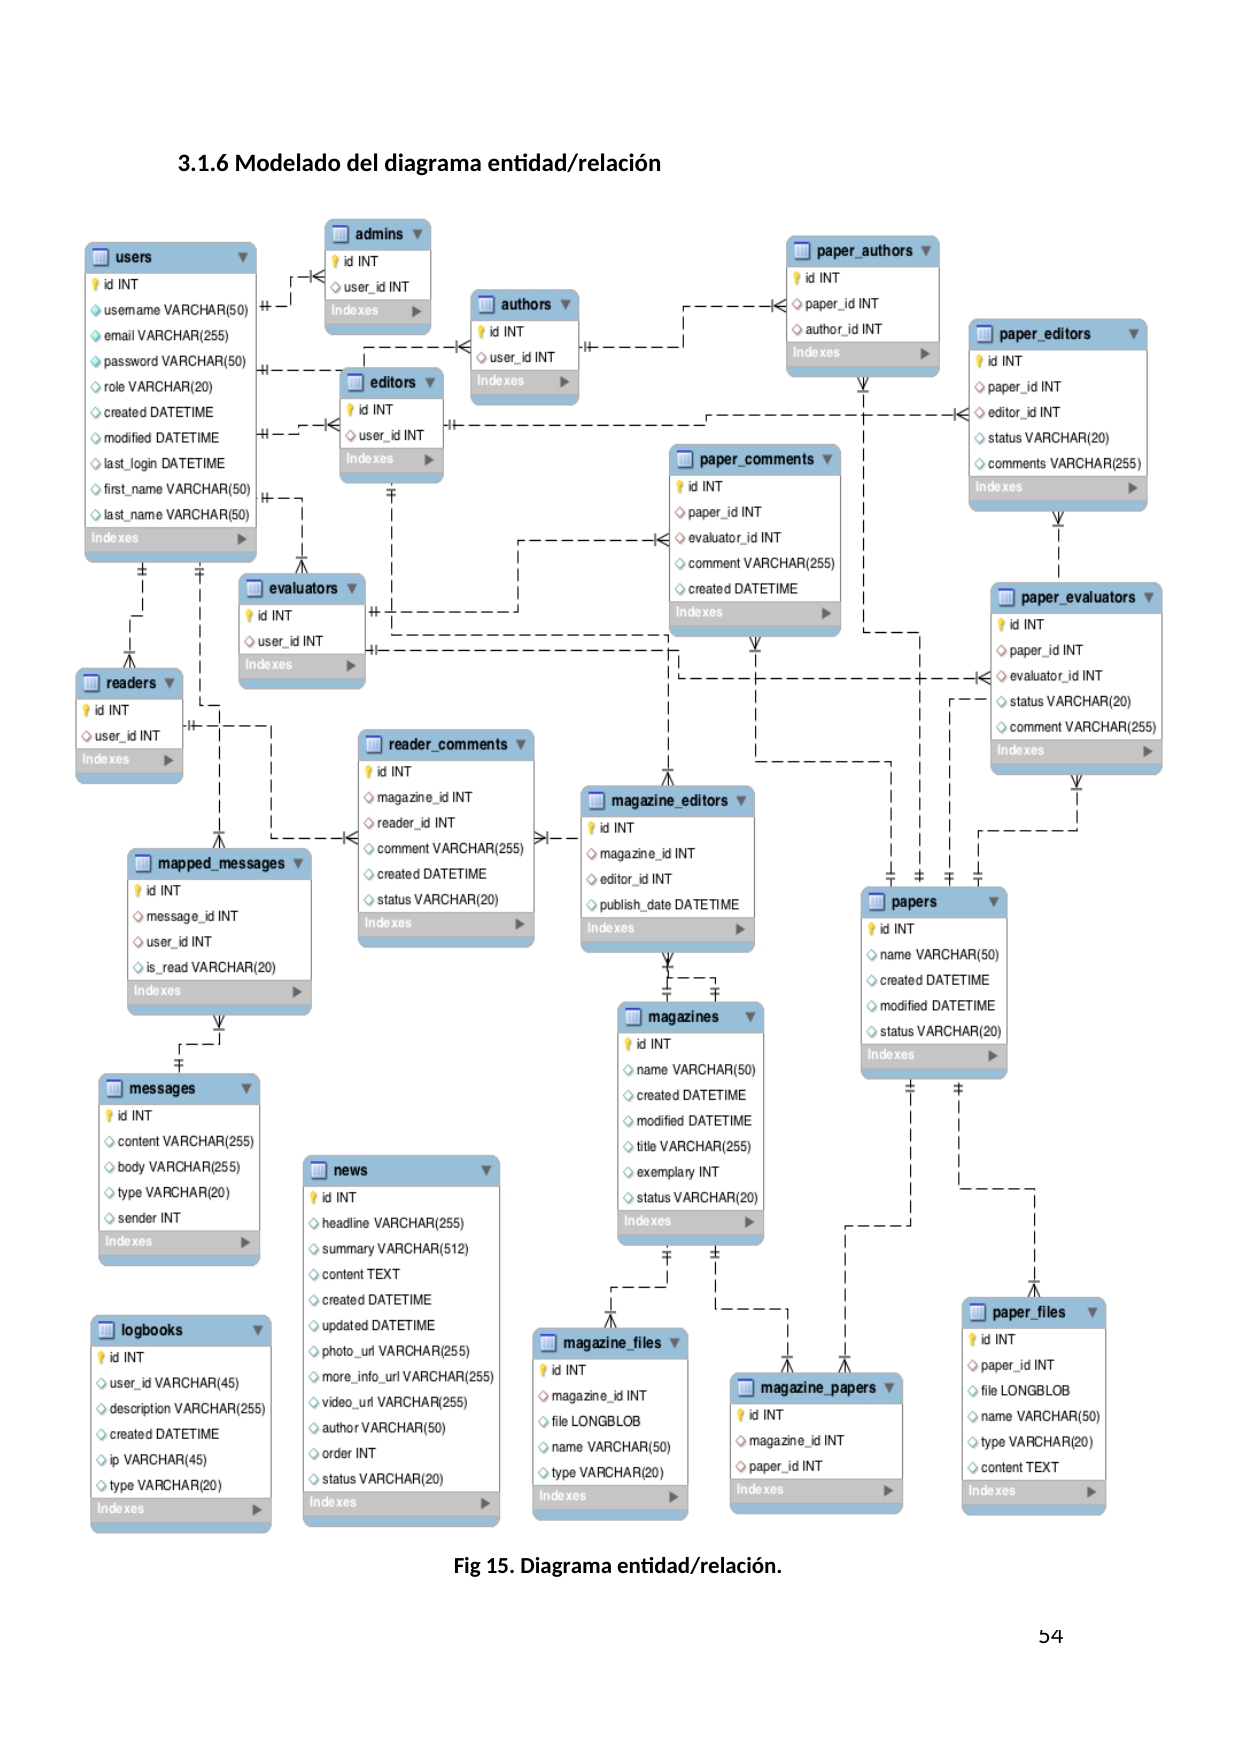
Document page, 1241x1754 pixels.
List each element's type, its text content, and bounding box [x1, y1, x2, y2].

picture [64, 210, 1173, 1549]
subtitle 3.1.6 Modelado del diagrama entidad/relación [177, 148, 1063, 178]
